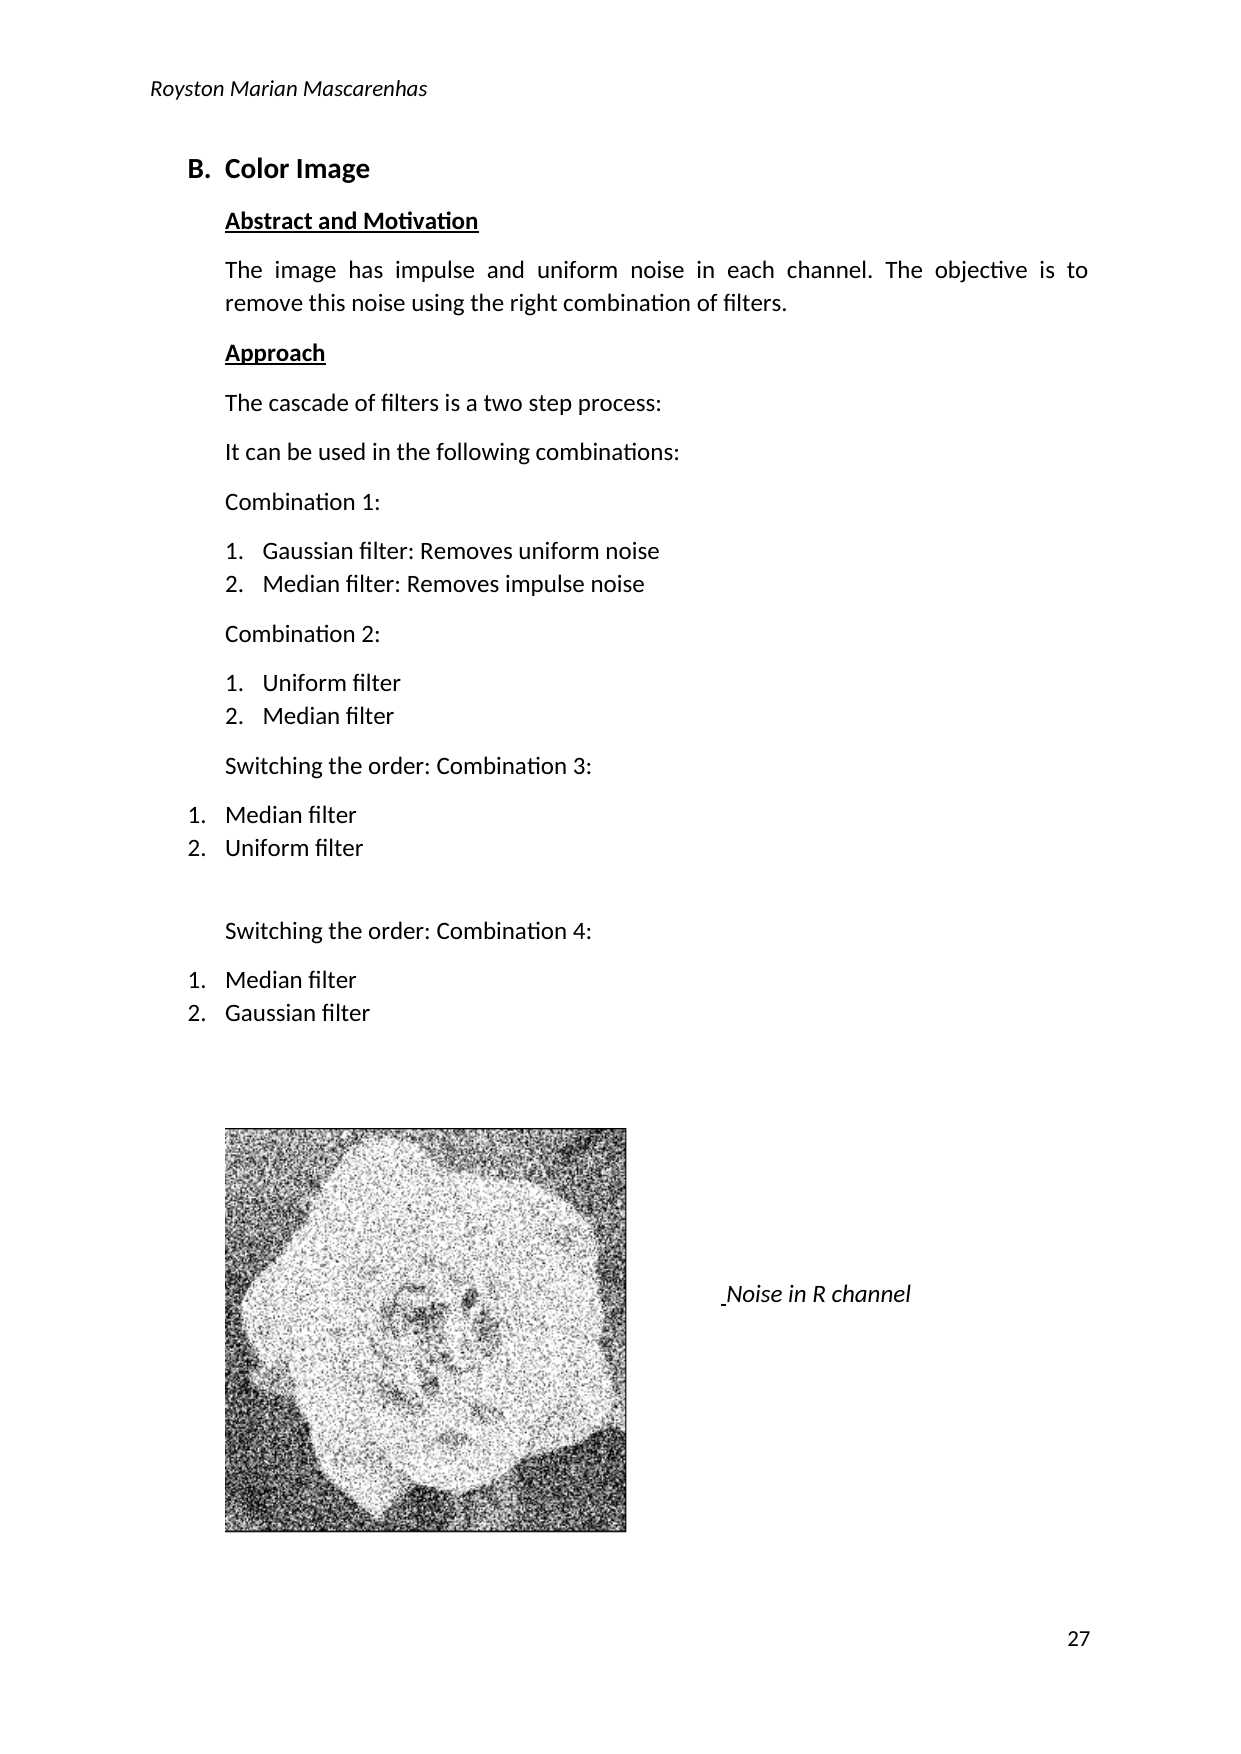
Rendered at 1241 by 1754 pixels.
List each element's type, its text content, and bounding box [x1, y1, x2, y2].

list Median filter [187, 800, 1090, 830]
list Uniform filter [187, 833, 1090, 863]
list Median filter: Removes impulse noise [225, 568, 1090, 599]
picture [225, 1128, 627, 1534]
text Abstract and Motivation [225, 205, 1090, 236]
text Combination 2: [225, 618, 1090, 648]
list Median filter [225, 701, 1090, 731]
text Switching the order: Combination 4: [225, 915, 1090, 946]
text Switching the order: Combination 3: [225, 750, 1090, 781]
text The cascade of filters is a two step process: [225, 387, 1090, 417]
text Noise in R channel [627, 1278, 1090, 1309]
text Approach [225, 337, 1090, 368]
text Combination 1: [225, 486, 1090, 516]
list Uniform filter [225, 668, 1090, 698]
text The image has impulse and uniform noise in each channel. The objective is to remove this noise using the right combination of filters. [225, 255, 1090, 318]
text It can be used in the following combinations: [225, 436, 1090, 467]
list Median filter [187, 965, 1090, 995]
list Gaussian filter: Removes uniform noise [225, 536, 1090, 566]
list Color Image [187, 150, 1090, 186]
list Gaussian filter [187, 998, 1090, 1028]
